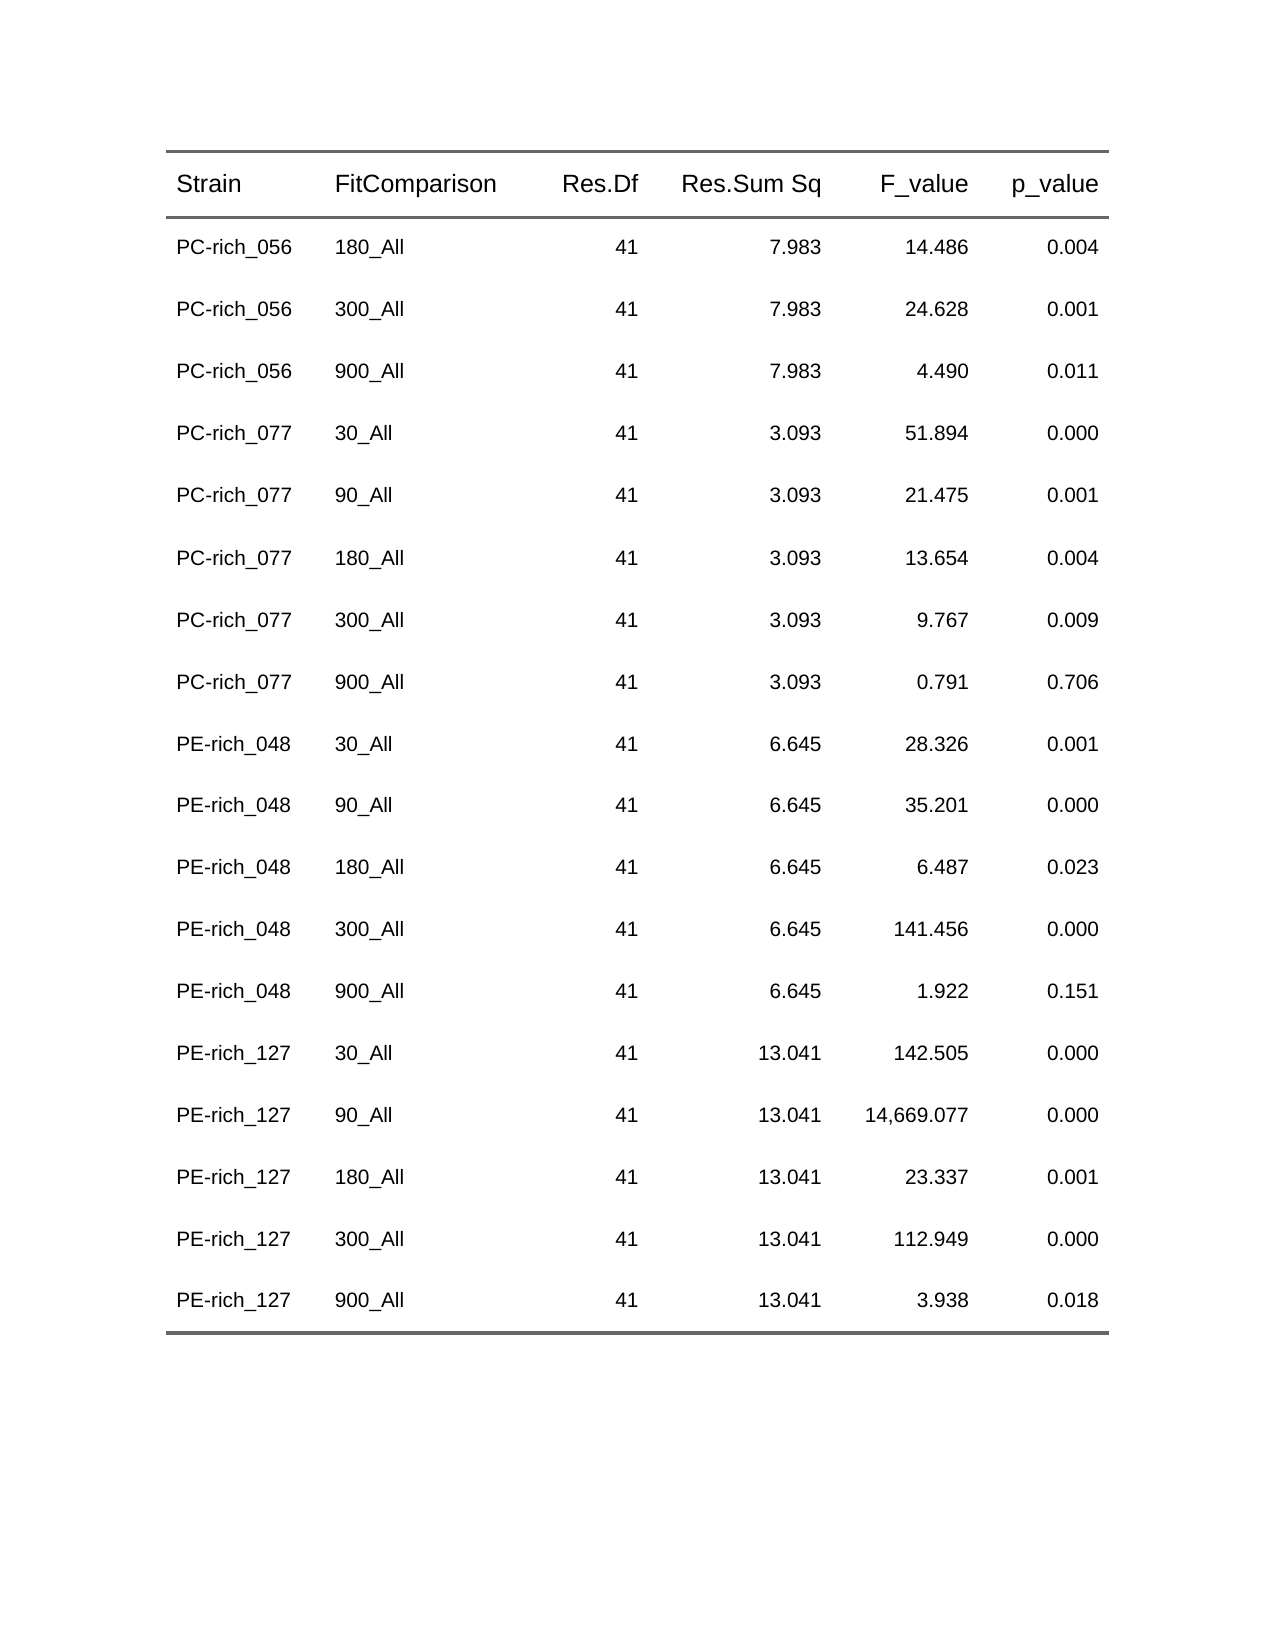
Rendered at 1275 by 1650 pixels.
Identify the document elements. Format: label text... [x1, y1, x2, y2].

table_cell PE-rich_048 [166, 713, 324, 774]
table_cell 3.093 [649, 402, 832, 464]
table_cell 23.337 [832, 1146, 979, 1208]
table_header p_value [979, 153, 1109, 216]
table_cell 9.767 [832, 589, 979, 651]
table_cell PE-rich_127 [166, 1084, 324, 1146]
table_cell 3.938 [832, 1270, 979, 1331]
table_cell 41 [530, 464, 649, 526]
table_cell PE-rich_048 [166, 898, 324, 960]
table_cell 51.894 [832, 402, 979, 464]
table_cell 900_All [324, 651, 529, 713]
table_cell 90_All [324, 464, 529, 526]
table_cell 3.093 [649, 526, 832, 588]
table_cell 41 [530, 278, 649, 340]
table_cell PE-rich_127 [166, 1208, 324, 1269]
table_cell 0.000 [979, 1208, 1109, 1269]
table_cell 0.000 [979, 1084, 1109, 1146]
table_header Res.Df [530, 153, 649, 216]
table_cell 13.041 [649, 1208, 832, 1269]
table_cell 0.004 [979, 526, 1109, 588]
table_cell PC-rich_077 [166, 464, 324, 526]
table_header FitComparison [324, 153, 529, 216]
table_cell 900_All [324, 960, 529, 1022]
table_cell 41 [530, 219, 649, 278]
table_cell 6.645 [649, 960, 832, 1022]
table_cell 900_All [324, 1270, 529, 1331]
table_cell 180_All [324, 1146, 529, 1208]
table_cell 41 [530, 775, 649, 836]
table_cell 13.654 [832, 526, 979, 588]
table_cell PE-rich_127 [166, 1022, 324, 1084]
table_cell 41 [530, 1084, 649, 1146]
table_cell 0.151 [979, 960, 1109, 1022]
table_cell 24.628 [832, 278, 979, 340]
table_cell 0.001 [979, 1146, 1109, 1208]
table_cell 0.001 [979, 278, 1109, 340]
table_cell PE-rich_048 [166, 836, 324, 898]
table_cell 41 [530, 1270, 649, 1331]
table_cell 41 [530, 402, 649, 464]
table_cell 28.326 [832, 713, 979, 774]
table_cell PE-rich_048 [166, 775, 324, 836]
table_cell PC-rich_077 [166, 402, 324, 464]
table_cell 300_All [324, 589, 529, 651]
table_cell 0.001 [979, 713, 1109, 774]
table_cell 7.983 [649, 219, 832, 278]
table_cell 300_All [324, 1208, 529, 1269]
table_cell 180_All [324, 526, 529, 588]
table_cell 4.490 [832, 340, 979, 402]
table_cell 41 [530, 1022, 649, 1084]
table_cell 14.486 [832, 219, 979, 278]
table_cell 13.041 [649, 1146, 832, 1208]
table_cell 141.456 [832, 898, 979, 960]
table_cell 300_All [324, 898, 529, 960]
table_cell PC-rich_077 [166, 526, 324, 588]
table_cell 14,669.077 [832, 1084, 979, 1146]
table_cell 6.645 [649, 775, 832, 836]
table_cell 0.011 [979, 340, 1109, 402]
table_cell 0.000 [979, 402, 1109, 464]
table_cell 0.706 [979, 651, 1109, 713]
table_cell 180_All [324, 219, 529, 278]
table_cell 41 [530, 340, 649, 402]
table_cell PC-rich_077 [166, 651, 324, 713]
table_cell 7.983 [649, 340, 832, 402]
table_cell 30_All [324, 713, 529, 774]
table_cell 13.041 [649, 1022, 832, 1084]
table_cell 13.041 [649, 1084, 832, 1146]
table_cell 300_All [324, 278, 529, 340]
table_cell PE-rich_048 [166, 960, 324, 1022]
table_cell 3.093 [649, 651, 832, 713]
table_cell 41 [530, 713, 649, 774]
table_cell 0.009 [979, 589, 1109, 651]
table_cell 180_All [324, 836, 529, 898]
table_cell 41 [530, 589, 649, 651]
table_cell 7.983 [649, 278, 832, 340]
table_cell 3.093 [649, 589, 832, 651]
table_cell 6.645 [649, 836, 832, 898]
table_cell PC-rich_056 [166, 219, 324, 278]
table_cell 6.487 [832, 836, 979, 898]
table_header F_value [832, 153, 979, 216]
table_cell PC-rich_056 [166, 278, 324, 340]
table_cell 0.001 [979, 464, 1109, 526]
table_cell 0.000 [979, 775, 1109, 836]
table_cell 41 [530, 836, 649, 898]
table_cell 0.018 [979, 1270, 1109, 1331]
table_cell 0.004 [979, 219, 1109, 278]
table_cell 30_All [324, 402, 529, 464]
table_cell 30_All [324, 1022, 529, 1084]
table_header Strain [166, 153, 324, 216]
table_header Res.Sum Sq [649, 153, 832, 216]
table_cell 13.041 [649, 1270, 832, 1331]
table_cell 142.505 [832, 1022, 979, 1084]
table_cell 21.475 [832, 464, 979, 526]
table_cell 41 [530, 526, 649, 588]
table_cell 0.000 [979, 898, 1109, 960]
table_cell PC-rich_056 [166, 340, 324, 402]
table_cell 41 [530, 651, 649, 713]
table_cell 112.949 [832, 1208, 979, 1269]
table_cell 90_All [324, 1084, 529, 1146]
table_cell PC-rich_077 [166, 589, 324, 651]
table_cell 6.645 [649, 898, 832, 960]
table_cell 3.093 [649, 464, 832, 526]
table_cell 6.645 [649, 713, 832, 774]
table_cell 41 [530, 960, 649, 1022]
table_cell PE-rich_127 [166, 1146, 324, 1208]
table_cell 0.791 [832, 651, 979, 713]
table_cell 35.201 [832, 775, 979, 836]
table_cell 90_All [324, 775, 529, 836]
table_cell 0.000 [979, 1022, 1109, 1084]
table_cell PE-rich_127 [166, 1270, 324, 1331]
table_cell 900_All [324, 340, 529, 402]
table_cell 0.023 [979, 836, 1109, 898]
table_cell 1.922 [832, 960, 979, 1022]
table_cell 41 [530, 1208, 649, 1269]
table_cell 41 [530, 898, 649, 960]
table_cell 41 [530, 1146, 649, 1208]
